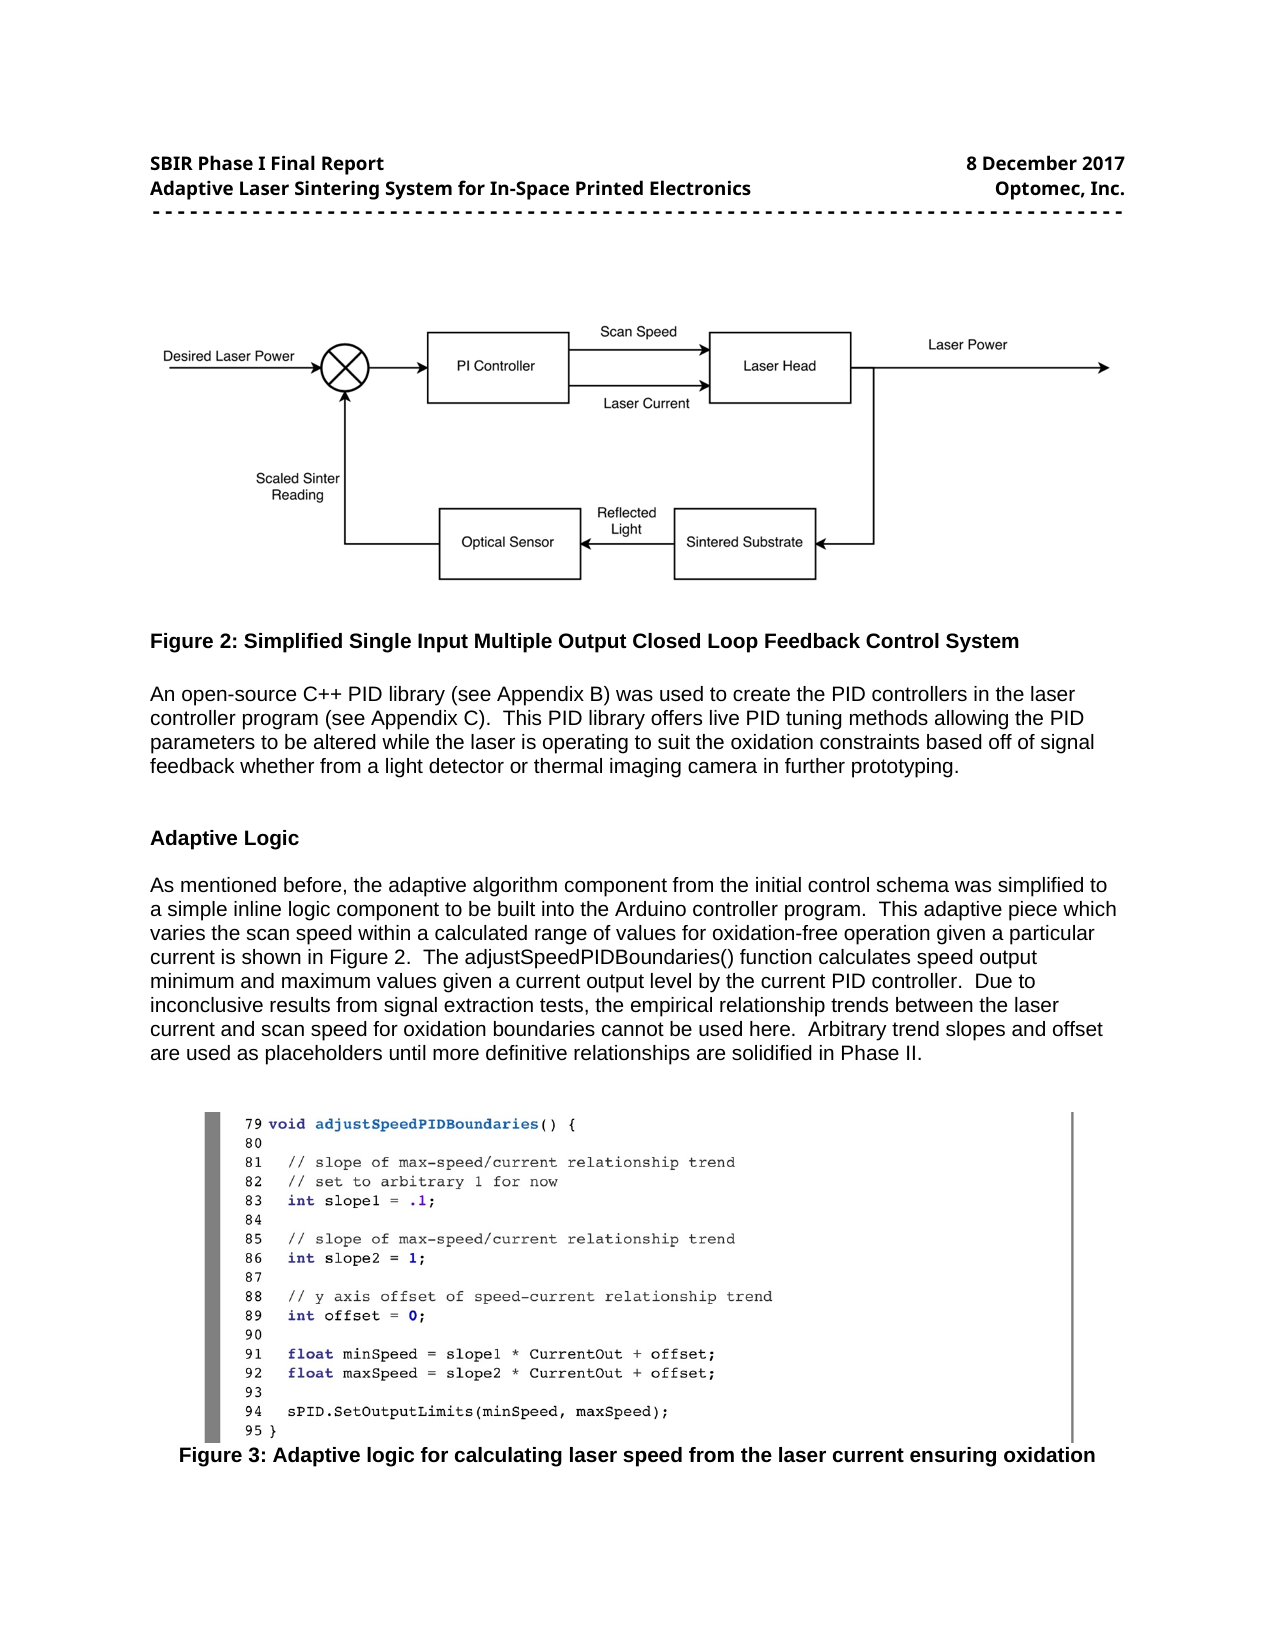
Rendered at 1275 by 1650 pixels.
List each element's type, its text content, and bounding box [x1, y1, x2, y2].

text As mentioned before, the adaptive algorithm component from the initial control schema was simplified to a simple inline logic component to be built into the Arduino controller program. This adaptive piece which varies the scan speed within a calculated range of values for oxidation-free operation given a particular current is shown in Figure 2. The adjustSpeedPIDBoundaries() function calculates speed output minimum and maximum values given a current output level by the current PID controller. Due to inconclusive results from signal extraction tests, the empirical relationship trends between the laser current and scan speed for oxidation boundaries cannot be used here. Arbitrary trend slopes and offset are used as placeholders until more definitive relationships are solidified in Phase II. [150, 873, 1125, 1065]
text Adaptive Logic [150, 825, 1125, 849]
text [150, 1443, 1125, 1467]
picture [150, 1112, 1125, 1443]
text Figure 2: Simplified Single Input Multiple Output Closed Loop Feedback Control System [150, 629, 1125, 653]
text An open-source C++ PID library (see Appendix B) was used to create the PID controllers in the laser controller program (see Appendix C). This PID library offers live PID tuning methods allowing the PID parameters to be altered while the laser is operating to suit the oxidation constraints based off of signal feedback whether from a light detector or thermal imaging camera in further prototyping. [150, 682, 1125, 777]
picture [151, 297, 1124, 629]
